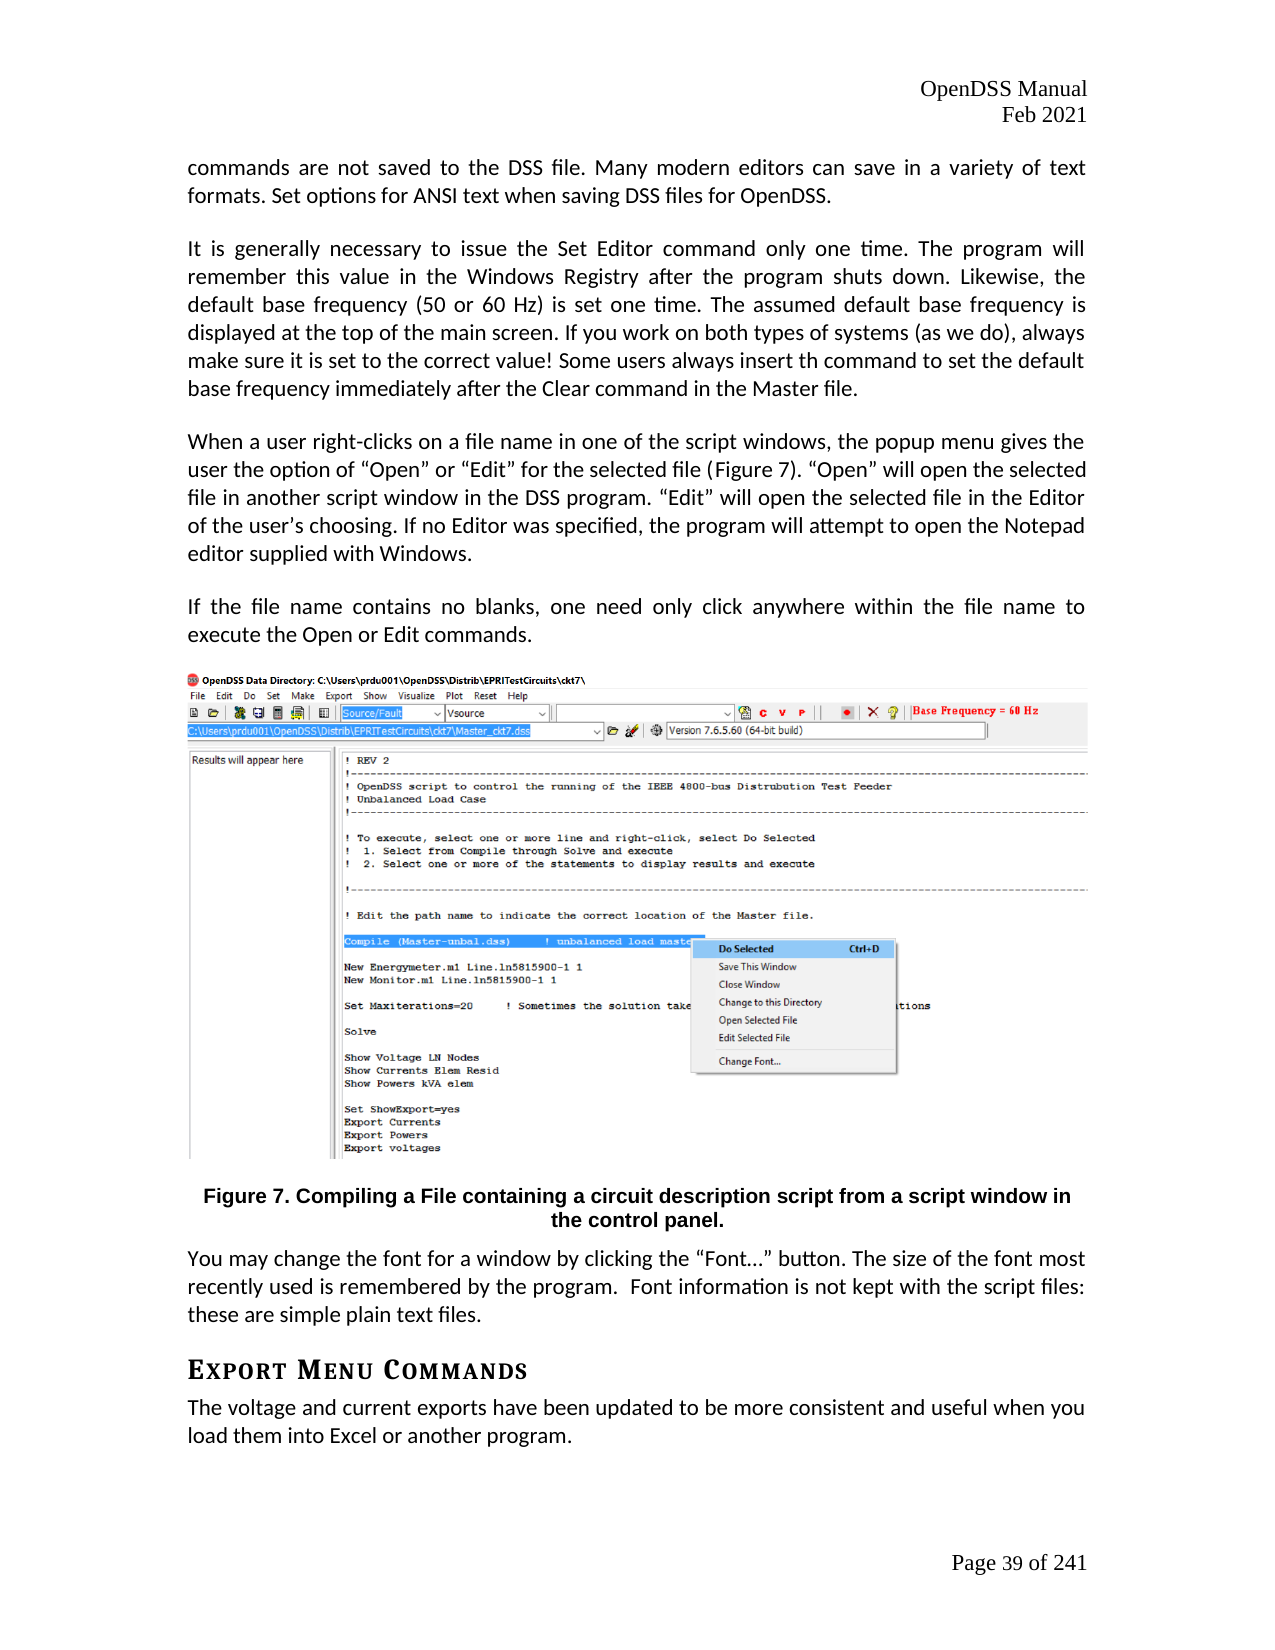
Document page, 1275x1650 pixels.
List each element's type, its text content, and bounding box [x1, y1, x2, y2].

picture [187, 673, 1088, 1159]
subtitle Export Menu Commands [187, 1353, 1087, 1386]
text You may change the font for a window by clicking the “Font…” button. The size of the font most recently used is remembered by the program. Font information is not kept with the script files: these are simple plain text files. [187, 1244, 1087, 1328]
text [187, 153, 1087, 209]
text When a user right-clicks on a file name in one of the script windows, the popup menu gives the user the option of “Open” or “Edit” for the selected file (Figure 7). “Open” will open the selected file in another script window in the DSS program. “Edit” will open the selected file in the Editor of the user’s choosing. If no Editor was specified, the program will attempt to open the Notepad editor supplied with Windows. [187, 427, 1087, 567]
text Figure 7. Compiling a File containing a circuit description script from a script window in the control panel. [187, 1183, 1087, 1231]
text It is generally necessary to issue the Set Editor command only one time. The program will remember this value in the Windows Registry after the program shuts down. Likewise, the default base frequency (50 or 60 Hz) is set one time. The assumed default base frequency is displayed at the top of the main screen. If you work on both types of systems (as we do), always make sure it is set to the correct value! Some users always insert th command to set the default base frequency immediately after the Clear command in the Master file. [187, 234, 1087, 402]
text If the file name contains no blanks, one need only click anywhere within the file name to execute the Open or Edit commands. [187, 592, 1087, 648]
text The voltage and current exports have been updated to be more consistent and useful when you load them into Excel or another program. [187, 1393, 1087, 1449]
